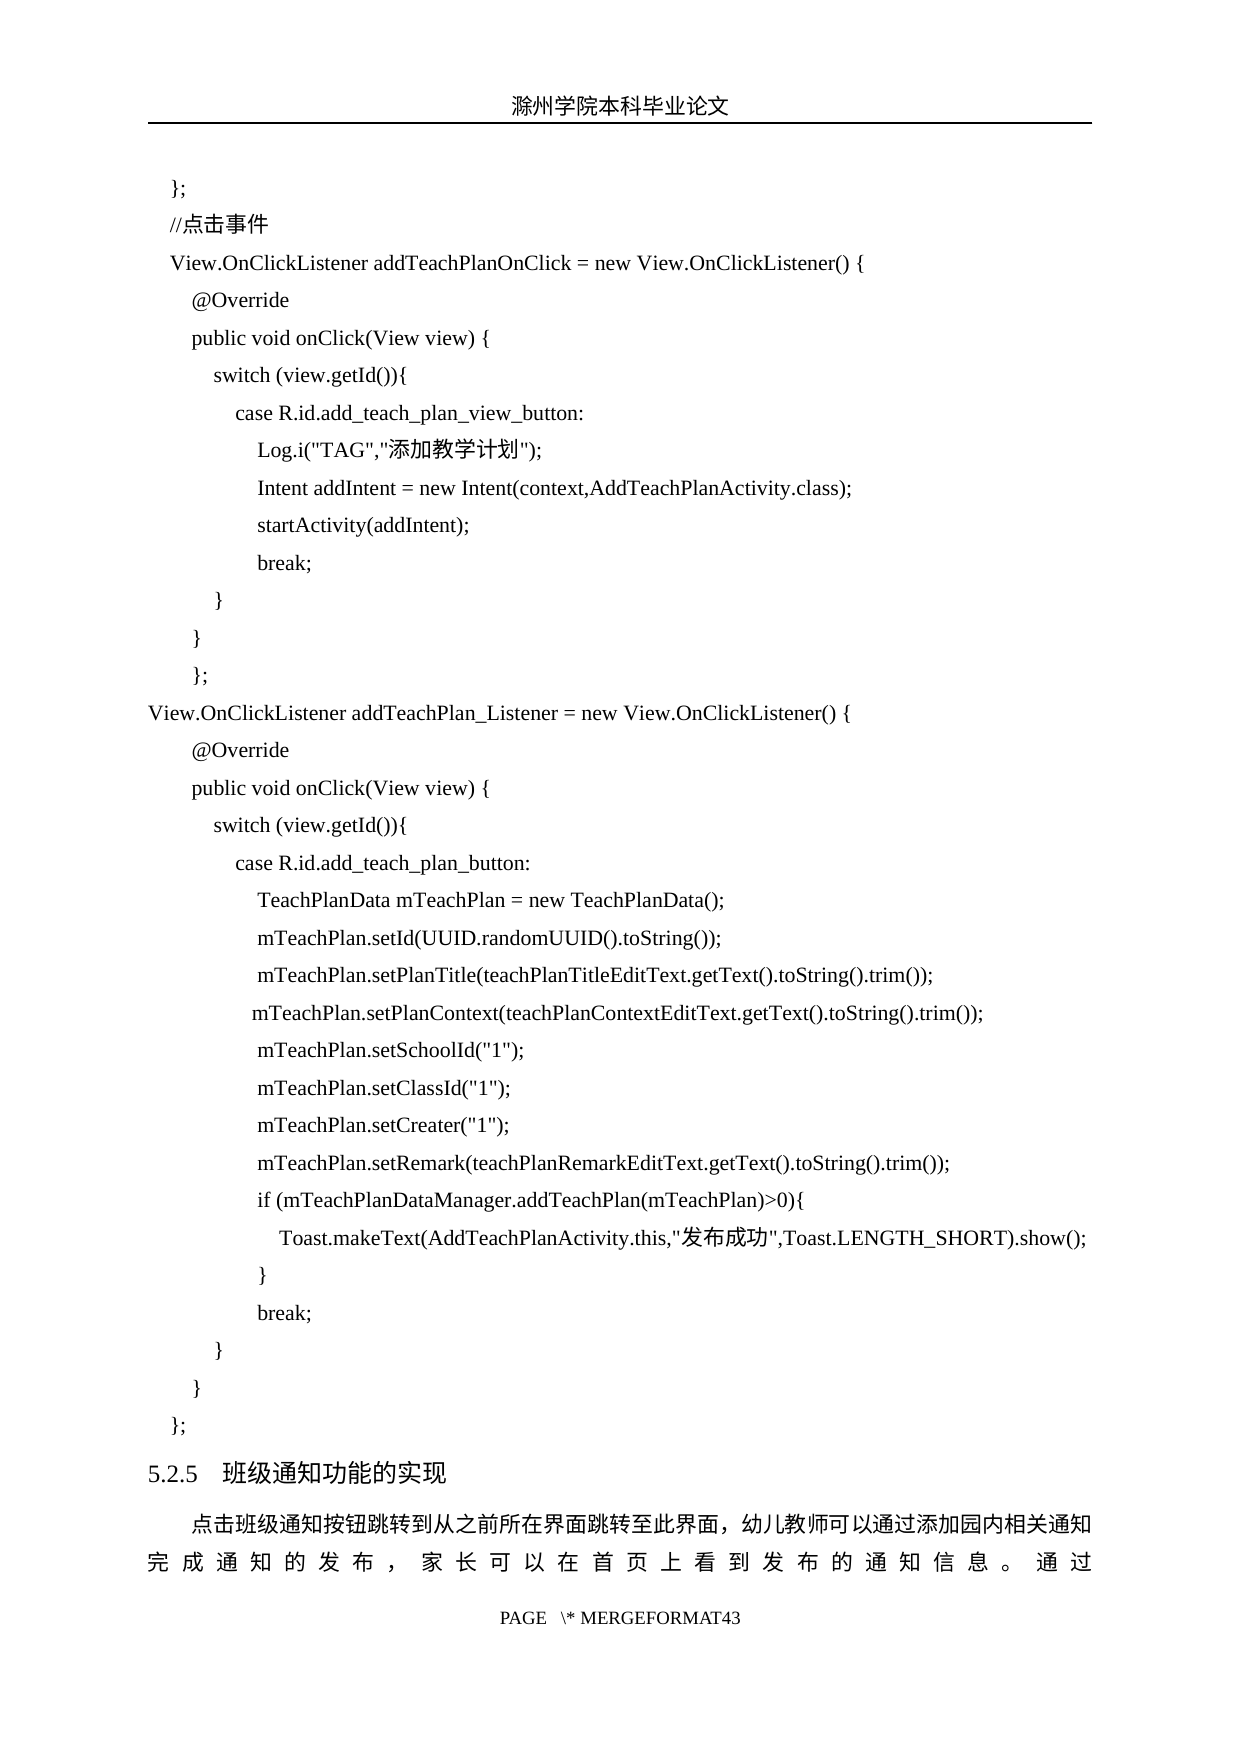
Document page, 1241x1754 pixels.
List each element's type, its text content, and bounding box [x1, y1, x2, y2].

text } [148, 578, 1092, 615]
text }; [148, 165, 1092, 203]
text }; [148, 1403, 1092, 1440]
text View.OnClickListener addTeachPlanOnClick = new View.OnClickListener() { [148, 240, 1092, 278]
text public void onClick(View view) { [148, 765, 1092, 803]
text } [148, 1365, 1092, 1403]
text TeachPlanData mTeachPlan = new TeachPlanData(); [148, 878, 1092, 915]
text mTeachPlan.setRemark(teachPlanRemarkEditText.getText().toString().trim()); [148, 1140, 1092, 1178]
text switch (view.getId()){ [148, 803, 1092, 840]
text Toast.makeText(AddTeachPlanActivity.this,"发布成功",Toast.LENGTH_SHORT).show(); [148, 1215, 1092, 1253]
text case R.id.add_teach_plan_view_button: [148, 390, 1092, 428]
text } [148, 1253, 1092, 1290]
text //点击事件 [148, 203, 1092, 240]
text public void onClick(View view) { [148, 315, 1092, 353]
text @Override [148, 278, 1092, 315]
text if (mTeachPlanDataManager.addTeachPlan(mTeachPlan)>0){ [148, 1178, 1092, 1215]
text mTeachPlan.setSchoolId("1"); [148, 1028, 1092, 1065]
subtitle 班级通知功能的实现 [148, 1453, 1092, 1490]
text @Override [148, 728, 1092, 765]
text Log.i("TAG","添加教学计划"); [148, 428, 1092, 465]
text mTeachPlan.setPlanContext(teachPlanContextEditText.getText().toString().trim()); [148, 990, 1092, 1028]
text break; [148, 1290, 1092, 1328]
text startActivity(addIntent); [148, 503, 1092, 540]
text case R.id.add_teach_plan_button: [148, 840, 1092, 878]
text switch (view.getId()){ [148, 353, 1092, 390]
text View.OnClickListener addTeachPlan_Listener = new View.OnClickListener() { [148, 690, 1092, 728]
text } [148, 615, 1092, 653]
text mTeachPlan.setCreater("1"); [148, 1103, 1092, 1140]
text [148, 1503, 1092, 1578]
text mTeachPlan.setPlanTitle(teachPlanTitleEditText.getText().toString().trim()); [148, 953, 1092, 990]
text Intent addIntent = new Intent(context,AddTeachPlanActivity.class); [148, 465, 1092, 503]
text break; [148, 540, 1092, 578]
text mTeachPlan.setId(UUID.randomUUID().toString()); [148, 915, 1092, 953]
text }; [148, 653, 1092, 690]
text } [148, 1328, 1092, 1365]
text mTeachPlan.setClassId("1"); [148, 1065, 1092, 1103]
